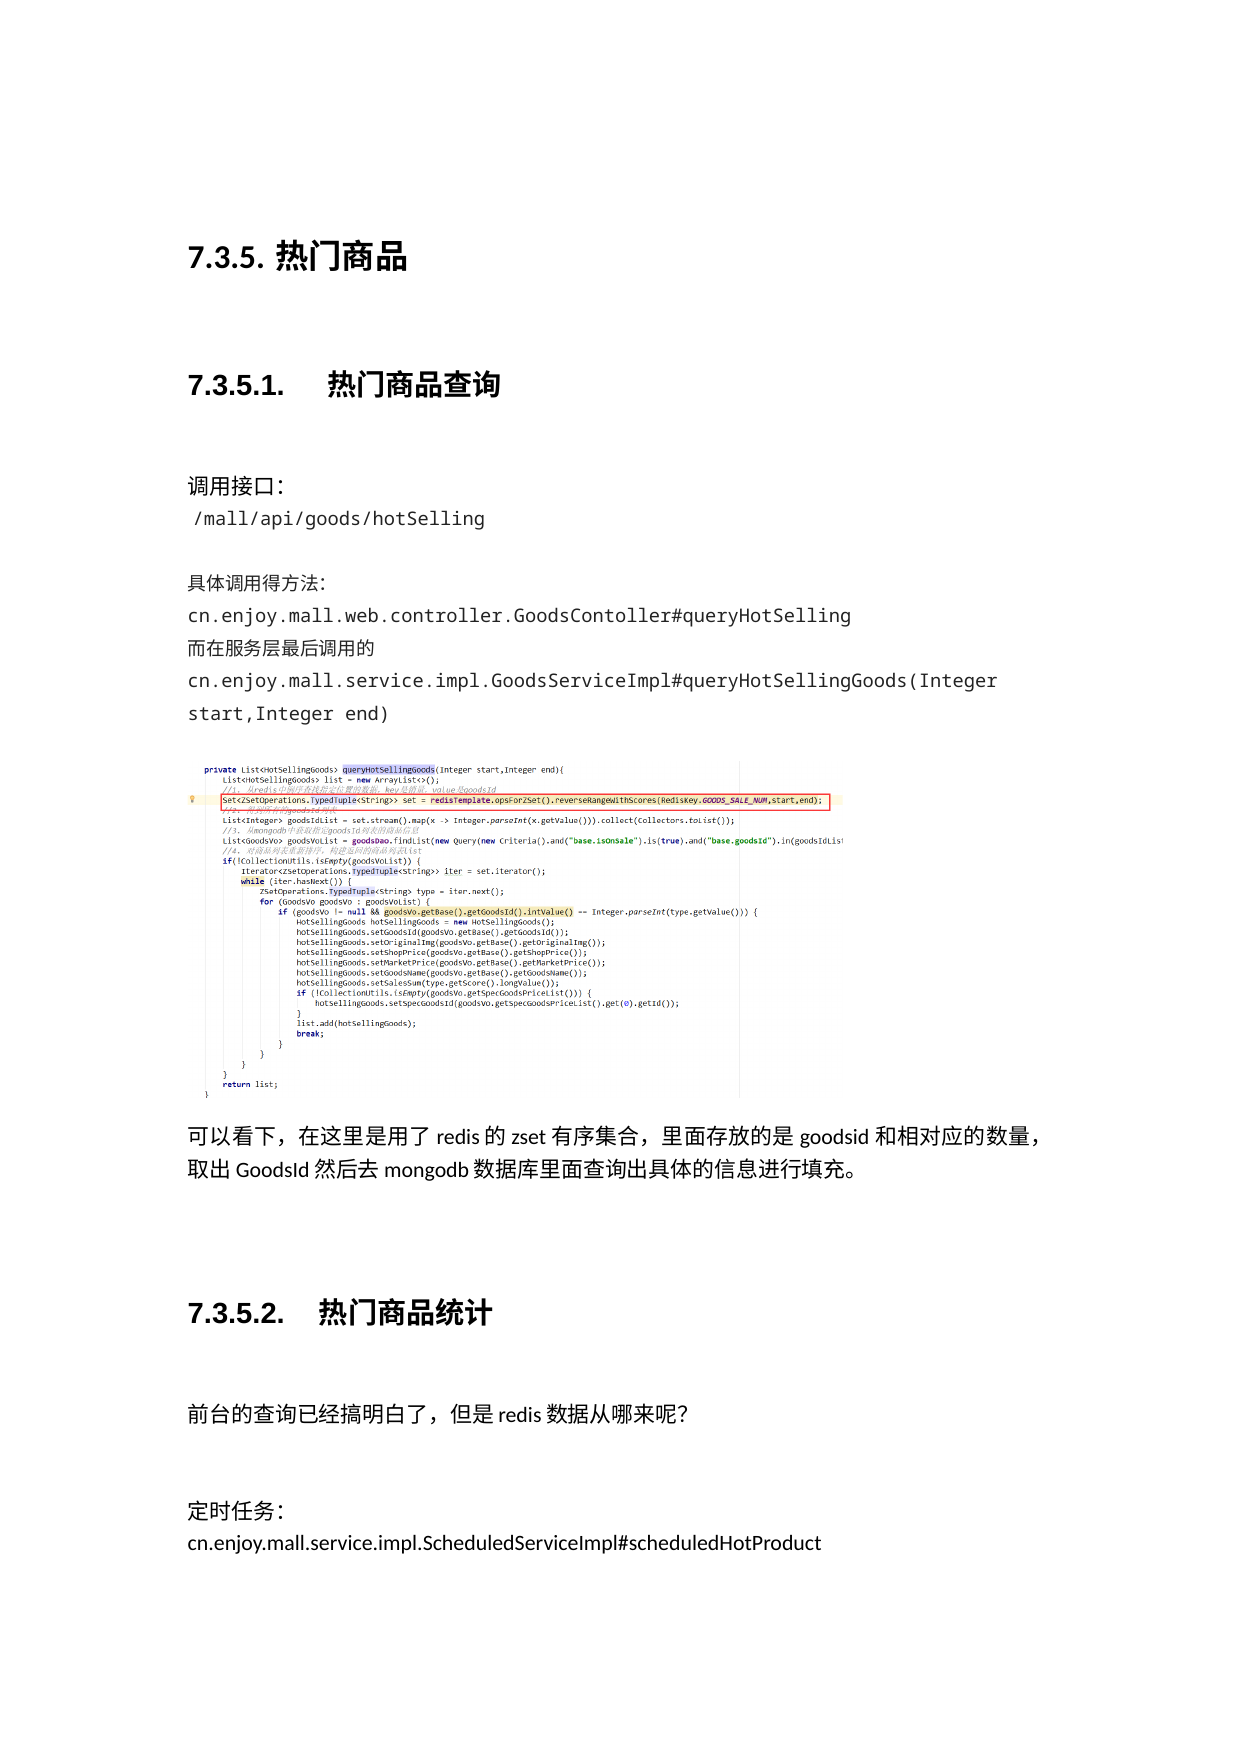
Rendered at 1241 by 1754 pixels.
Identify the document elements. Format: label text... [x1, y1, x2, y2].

text 具体调用得方法： [187, 566, 1053, 599]
subtitle 热门商品 [187, 222, 1053, 287]
picture [187, 761, 843, 1098]
text 而在服务层最后调用的 [187, 631, 1053, 664]
text /mall/api/goods/hotSelling [187, 501, 1053, 534]
text cn.enjoy.mall.service.impl.GoodsServiceImpl#queryHotSellingGoods(Integer start,Integer end) [187, 664, 1053, 729]
subtitle 热门商品统计 [187, 1278, 1053, 1343]
text cn.enjoy.mall.service.impl.ScheduledServiceImpl#scheduledHotProduct [187, 1526, 1053, 1559]
text 调用接口： [187, 469, 1053, 501]
text cn.enjoy.mall.web.controller.GoodsContoller#queryHotSelling [187, 599, 1053, 631]
text 定时任务： [187, 1494, 1053, 1526]
text 前台的查询已经搞明白了，但是redis数据从哪来呢？ [187, 1396, 1053, 1429]
subtitle 热门商品查询 [187, 350, 1053, 415]
text 可以看下，在这里是用了redis的zset有序集合，里面存放的是goodsid 和相对应的数量，取出GoodsId然后去mongodb数据库里面查询出具体的信息进行填充。 [187, 1119, 1053, 1184]
